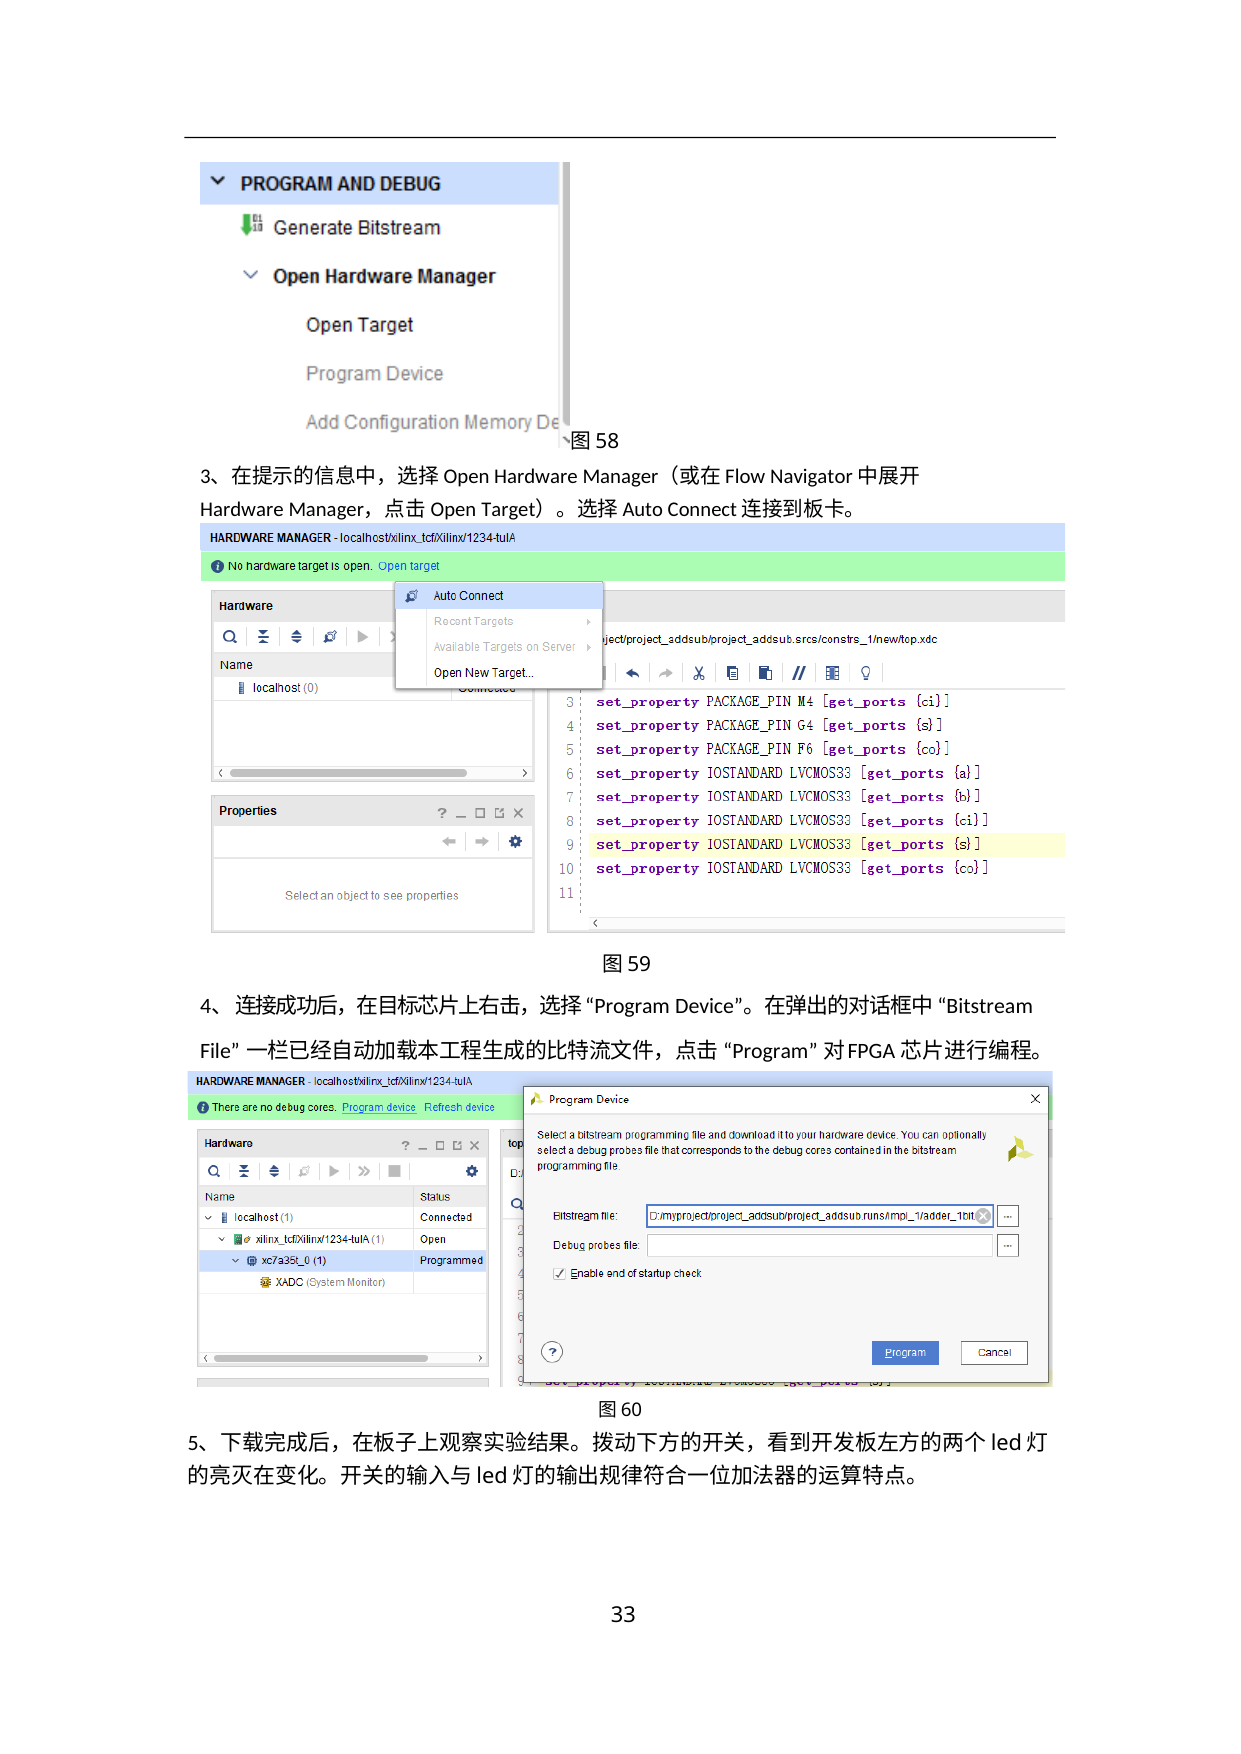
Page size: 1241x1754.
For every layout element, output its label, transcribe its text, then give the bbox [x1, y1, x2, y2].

text 3、在提示的信息中，选择 Open Hardware Manager（或在 Flow Navigator 中展开 Hardware Manager，点击 Open Target）。选择Auto Connect连接到板卡。 [200, 458, 929, 523]
picture [187, 1071, 1053, 1387]
picture [200, 523, 1066, 939]
text 5、下载完成后，在板子上观察实验结果。拨动下方的开关，看到开发板左方的两个led灯的亮灭在变化。开关的输入与led灯的输出规律符合一位加法器的运算特点。 [187, 1425, 1053, 1490]
text File” 一栏已经自动加载本工程生成的比特流文件，点击 “Program” 对 FPGA 芯片进行编程。 [200, 1033, 1053, 1065]
text 4、 连接成功后，在目标芯片上右击，选择 “Program Device”。在弹出的对话框中 “Bitstream [200, 988, 1053, 1020]
picture [200, 162, 570, 448]
text 图60 [187, 1392, 1053, 1425]
text 图59 [200, 939, 1053, 978]
